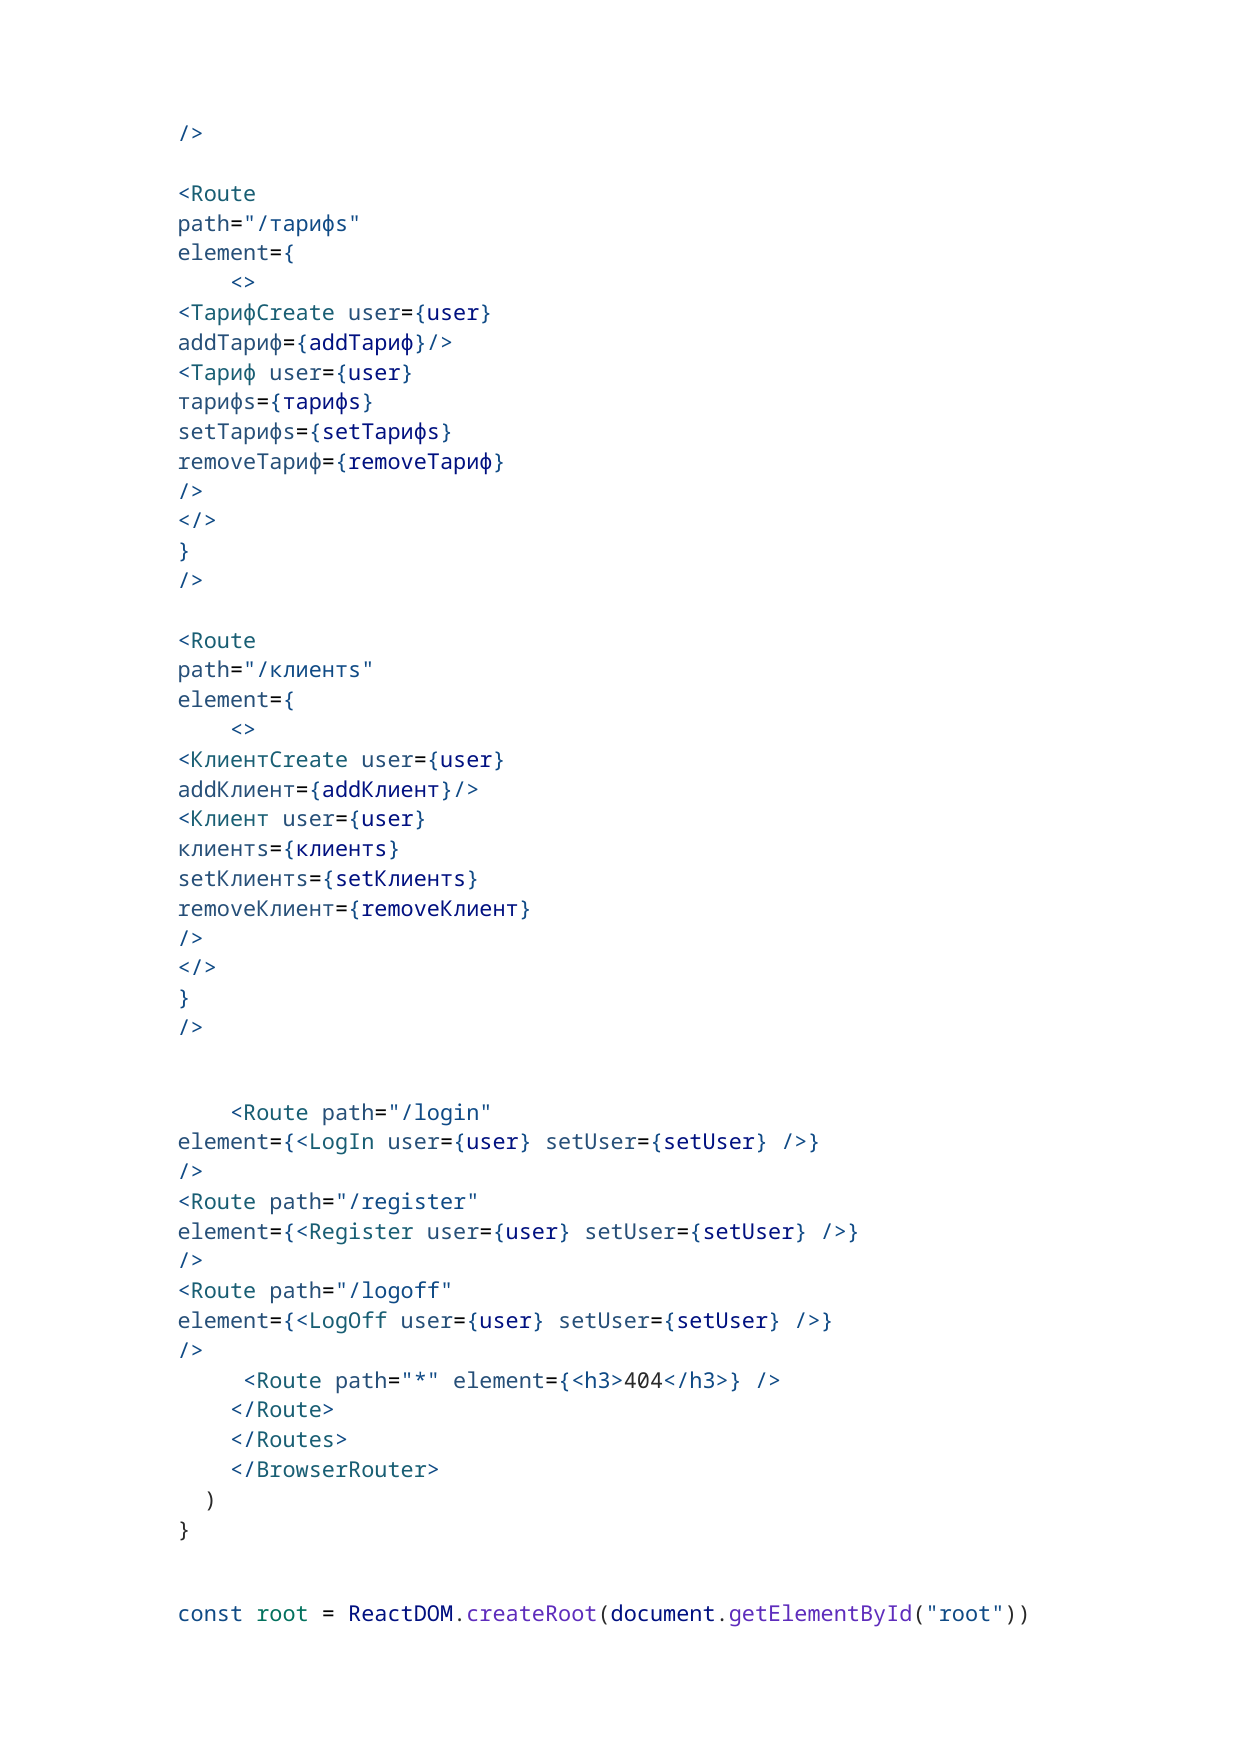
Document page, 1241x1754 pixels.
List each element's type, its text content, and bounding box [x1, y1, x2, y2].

text <Route [177, 178, 1152, 207]
text /> [177, 565, 1152, 595]
text </BrowserRouter> [177, 1454, 1152, 1484]
text } [177, 982, 1152, 1012]
text /> [177, 1335, 1152, 1364]
text ) [177, 1484, 1152, 1513]
text setТарифs={setТарифs} [177, 416, 1152, 446]
text тарифs={тарифs} [177, 386, 1152, 416]
text <ТарифCreate user={user} [177, 297, 1152, 327]
text <КлиентCreate user={user} [177, 744, 1152, 773]
text /> [177, 118, 1152, 148]
text клиентs={клиентs} [177, 833, 1152, 863]
text path="/тарифs" [177, 207, 1152, 237]
text </Route> [177, 1394, 1152, 1424]
text </> [177, 952, 1152, 982]
text <Тариф user={user} [177, 356, 1152, 386]
text element={<Register user={user} setUser={setUser} />} [177, 1216, 1152, 1245]
text /> [177, 1156, 1152, 1186]
text /> [177, 1245, 1152, 1275]
text <Route path="/logoff" [177, 1275, 1152, 1305]
text <> [177, 714, 1152, 744]
text </Routes> [177, 1424, 1152, 1454]
text <Route [177, 624, 1152, 654]
text addКлиент={addКлиент}/> [177, 773, 1152, 803]
text path="/клиентs" [177, 654, 1152, 684]
text <Клиент user={user} [177, 803, 1152, 833]
text } [177, 535, 1152, 565]
text element={<LogIn user={user} setUser={setUser} />} [177, 1126, 1152, 1156]
text } [177, 1513, 1152, 1543]
text addТариф={addТариф}/> [177, 327, 1152, 356]
text setКлиентs={setКлиентs} [177, 863, 1152, 893]
text <Route path="/register" [177, 1186, 1152, 1216]
text element={<LogOff user={user} setUser={setUser} />} [177, 1305, 1152, 1335]
text /> [177, 1012, 1152, 1042]
text <Route path="*" element={<h3>404</h3>} /> [177, 1364, 1152, 1394]
text <Route path="/login" [177, 1096, 1152, 1126]
text removeКлиент={removeКлиент} [177, 893, 1152, 922]
text <> [177, 267, 1152, 297]
text removeТариф={removeТариф} [177, 446, 1152, 476]
text const root = ReactDOM.createRoot(document.getElementById("root")) [177, 1598, 1152, 1628]
text /> [177, 922, 1152, 952]
text element={ [177, 237, 1152, 267]
text element={ [177, 684, 1152, 714]
text </> [177, 505, 1152, 535]
text /> [177, 476, 1152, 505]
